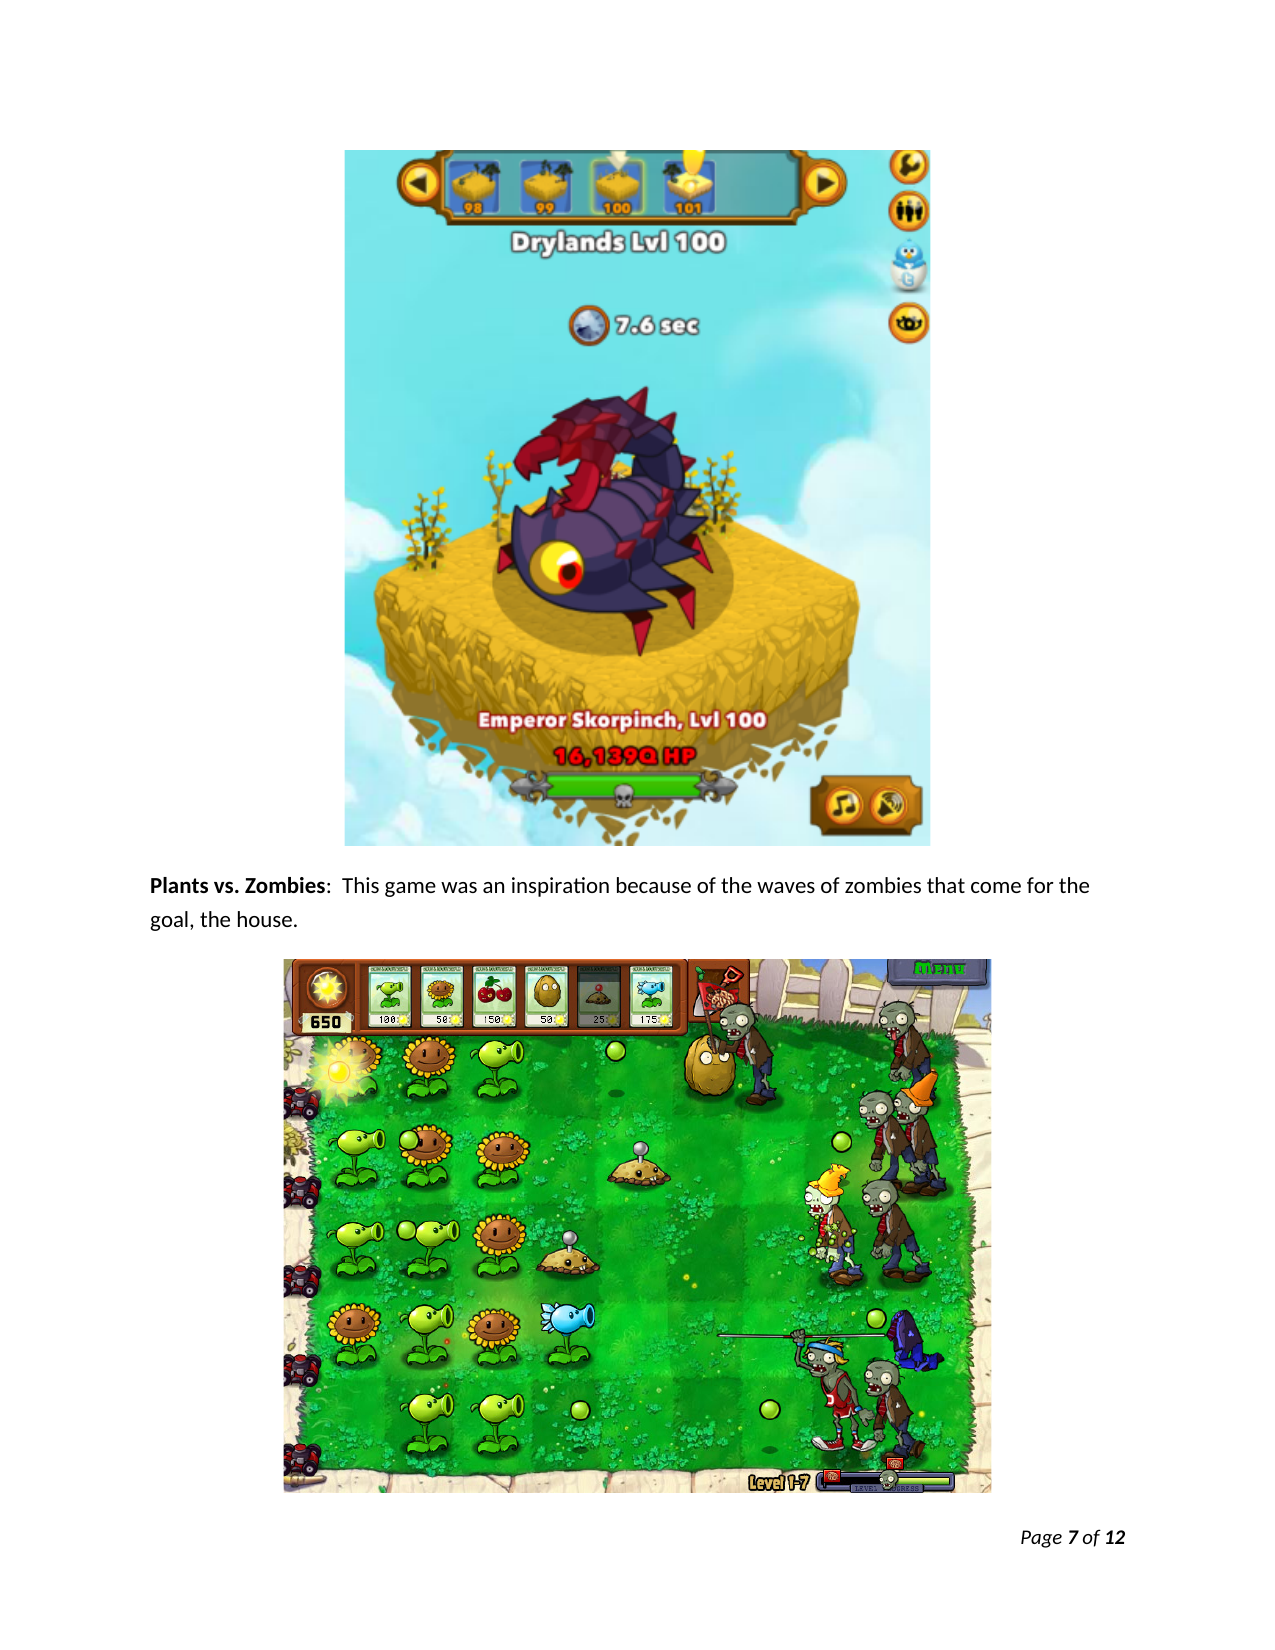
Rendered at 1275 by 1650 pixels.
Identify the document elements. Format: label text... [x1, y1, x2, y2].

text Plants vs. Zombies: This game was an inspiration because of the waves of zombies that come for the goal, the house. [150, 871, 1125, 933]
picture [283, 959, 992, 1493]
picture [344, 150, 931, 846]
